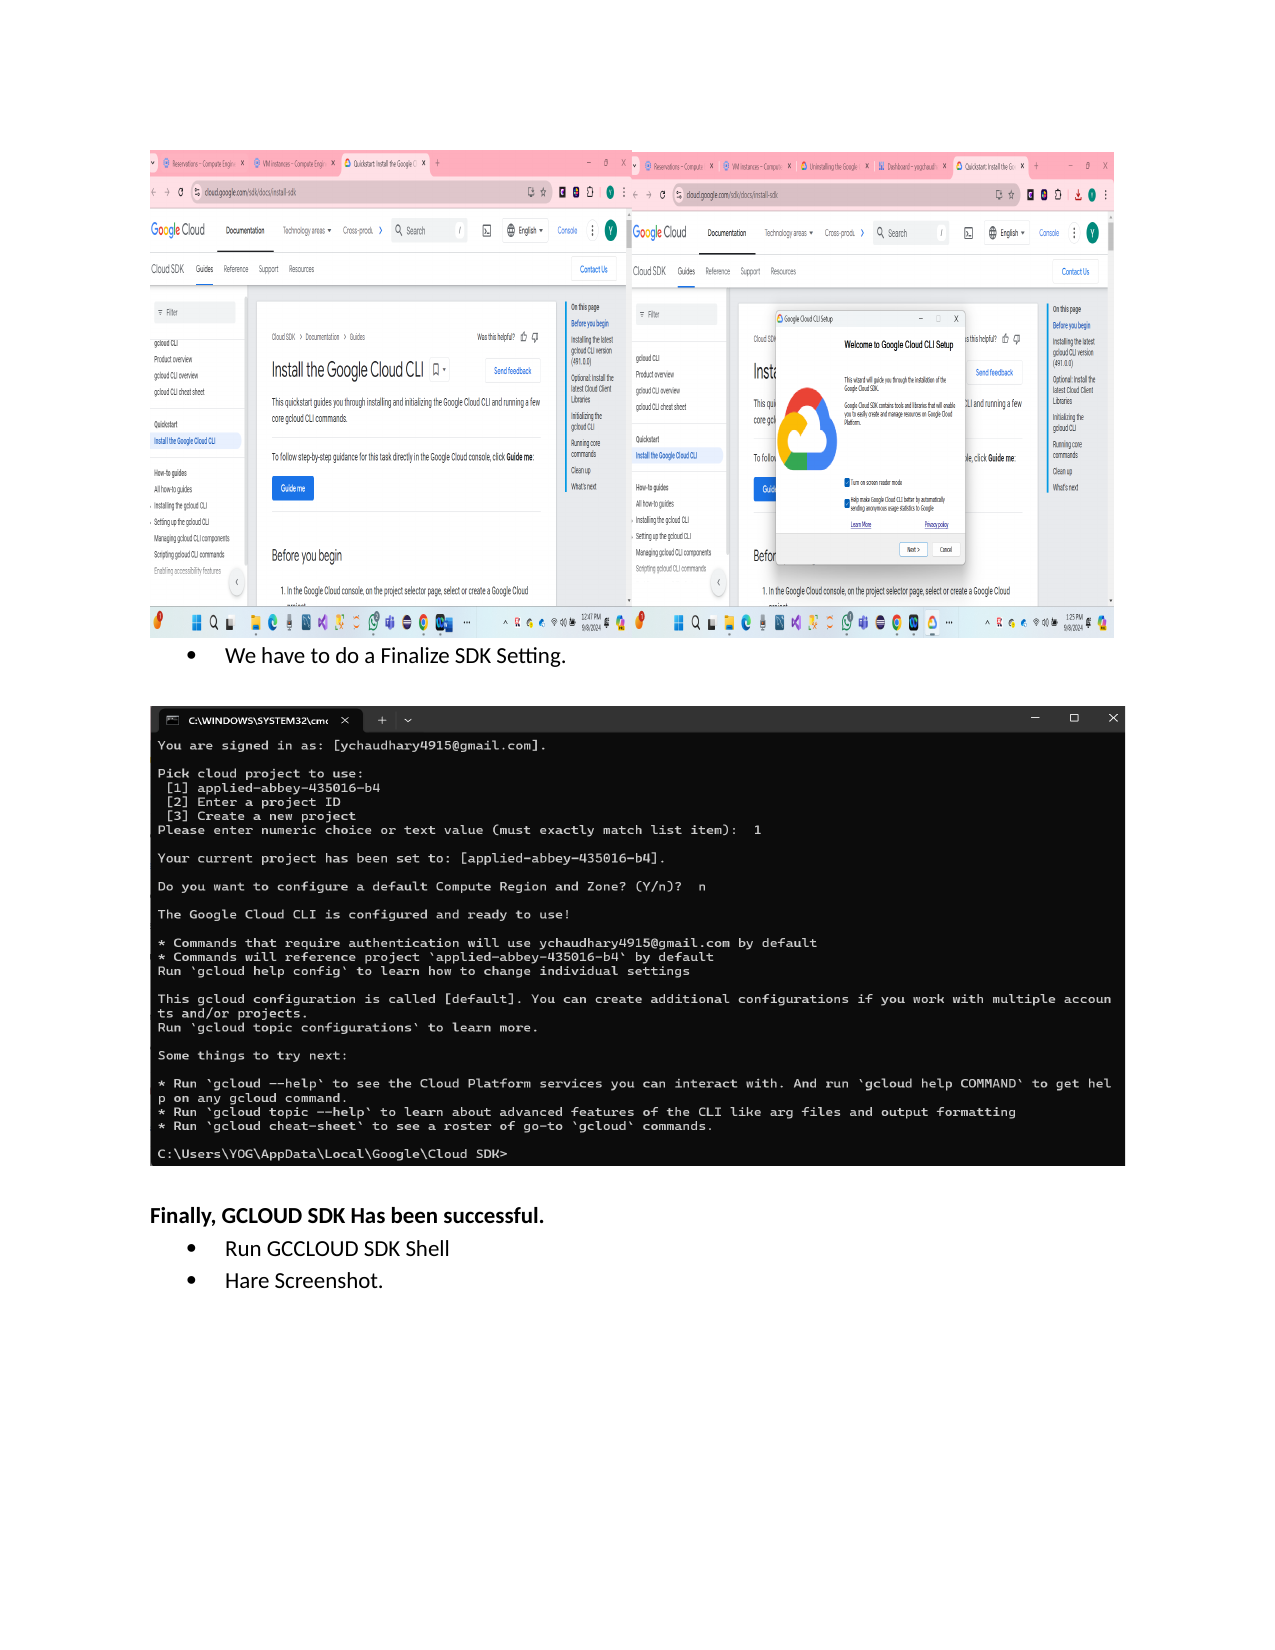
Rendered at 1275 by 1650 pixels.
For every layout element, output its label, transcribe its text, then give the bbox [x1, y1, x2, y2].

picture [150, 150, 1114, 638]
list We have to do a Finalize SDK Setting. [187, 642, 1125, 669]
text Finally, GCLOUD SDK Has been successful. [150, 1202, 1125, 1230]
list Run GCCLOUD SDK Shell [187, 1234, 1125, 1262]
list Hare Screenshot. [187, 1266, 1125, 1294]
picture [150, 706, 1125, 1166]
